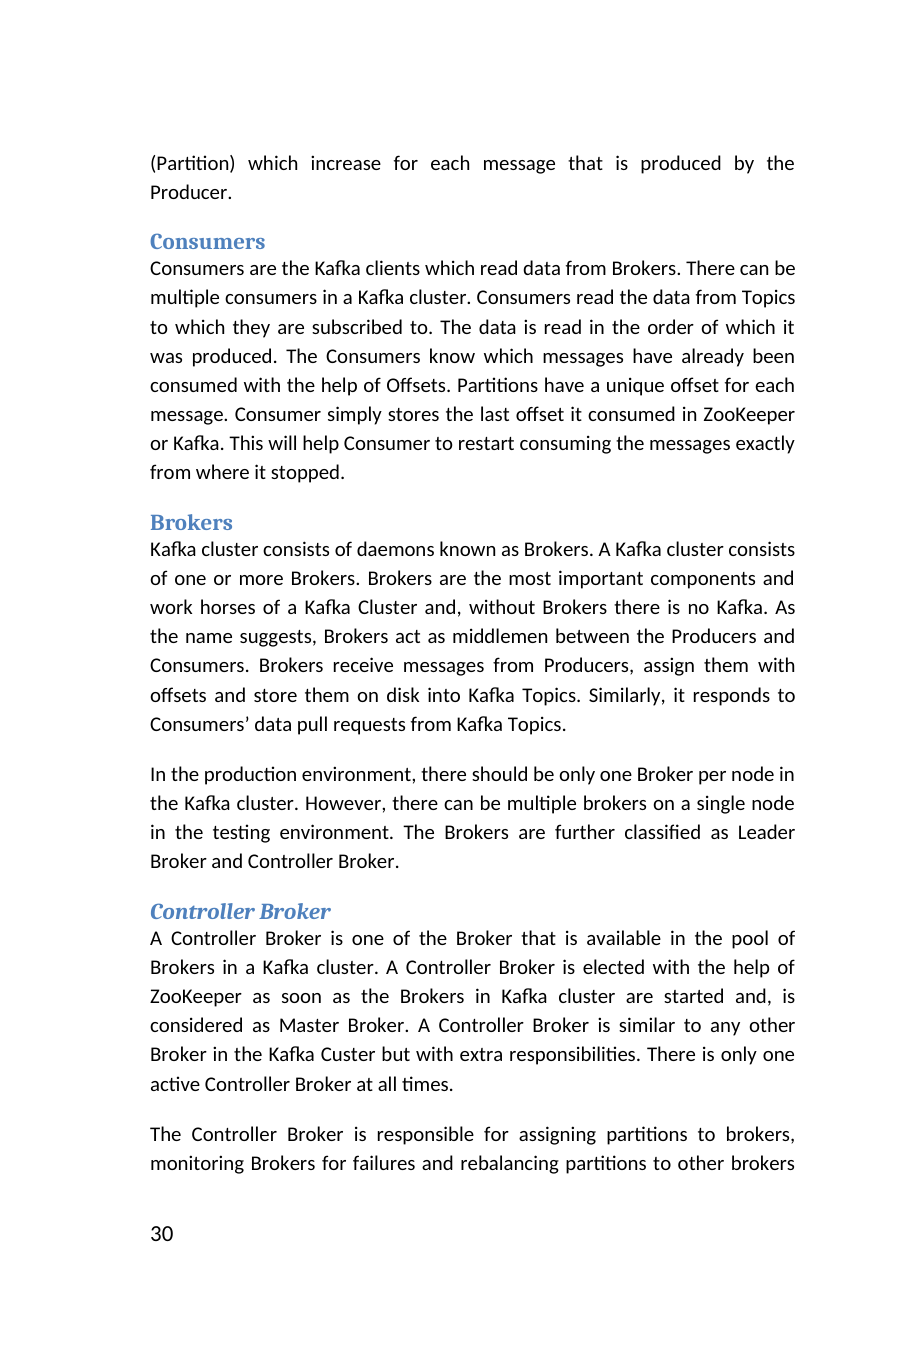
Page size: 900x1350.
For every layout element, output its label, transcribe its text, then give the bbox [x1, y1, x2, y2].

text Kafka cluster consists of daemons known as Brokers. A Kafka cluster consists of one or more Brokers. Brokers are the most important components and work horses of a Kafka Cluster and, without Brokers there is no Kafka. As the name suggests, Brokers act as middlemen between the Producers and Consumers. Brokers receive messages from Producers, assign them with offsets and store them on disk into Kafka Topics. Similarly, it responds to Consumers’ data pull requests from Kafka Topics. [150, 536, 796, 736]
text In the production environment, there should be only one Broker per node in the Kafka cluster. However, there can be multiple brokers on a single node in the testing environment. The Brokers are further classified as Leader Broker and Controller Broker. [150, 761, 796, 874]
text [150, 150, 796, 204]
subtitle Brokers [150, 510, 796, 536]
subtitle Controller Broker [150, 898, 796, 925]
text Consumers are the Kafka clients which read data from Brokers. There can be multiple consumers in a Kafka cluster. Consumers read the data from Topics to which they are subscribed to. The data is read in the order of which it was produced. The Consumers know which messages have already been consumed with the help of Offsets. Partitions have a unique offset for each message. Consumer simply stores the last offset it consumed in ZooKeeper or Kafka. This will help Consumer to restart consuming the messages exactly from where it stopped. [150, 256, 796, 485]
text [150, 1121, 796, 1175]
subtitle Consumers [150, 229, 796, 256]
text A Controller Broker is one of the Broker that is available in the pool of Brokers in a Kafka cluster. A Controller Broker is elected with the help of ZooKeeper as soon as the Brokers in Kafka cluster are started and, is considered as Master Broker. A Controller Broker is similar to any other Broker in the Kafka Custer but with extra responsibilities. There is only one active Controller Broker at all times. [150, 925, 796, 1096]
